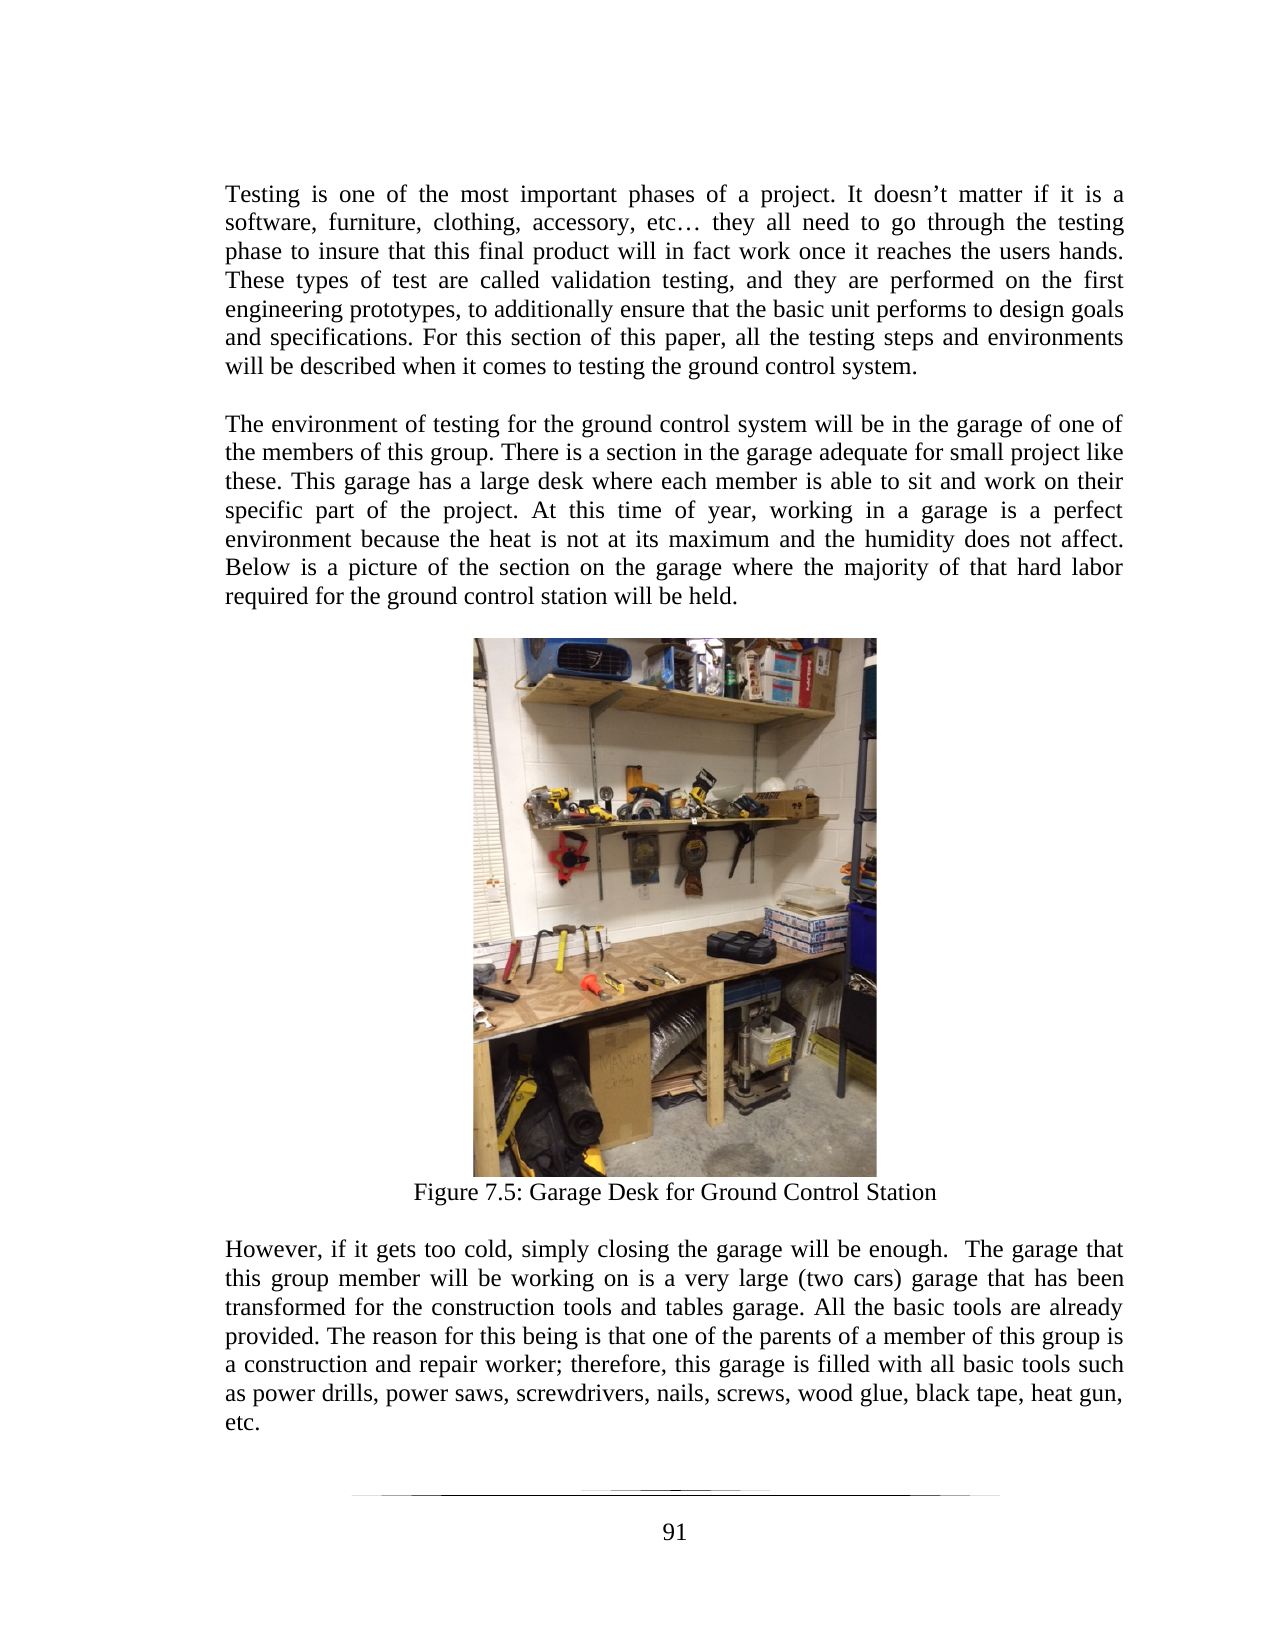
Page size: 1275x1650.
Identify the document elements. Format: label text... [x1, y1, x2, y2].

text The environment of testing for the ground control system will be in the garage of one of the members of this group. There is a section in the garage adequate for small project like these. This garage has a large desk where each member is able to sit and work on their specific part of the project. At this time of year, working in a garage is a perfect environment because the heat is not at its maximum and the humidity does not affect. Below is a picture of the section on the garage where the majority of that hard labor required for the ground control station will be held. [225, 409, 1125, 610]
text Testing is one of the most important phases of a project. It doesn’t matter if it is a software, furniture, clothing, accessory, etc… they all need to go through the testing phase to insure that this final product will in fact work once it reaches the users hands. These types of test are called validation testing, and they are performed on the first engineering prototypes, to additionally ensure that the basic unit performs to design goals and specifications. For this section of this paper, all the testing steps and environments will be described when it comes to testing the ground control system. [225, 179, 1125, 380]
text However, if it gets too cold, simply closing the garage will be enough. The garage that this group member will be working on is a very large (two cars) garage that has been transformed for the construction tools and tables garage. All the basic tools are already provided. The reason for this being is that one of the parents of a member of this group is a construction and repair worker; therefore, this garage is filled with all basic tools such as power drills, power saws, screwdrivers, nails, screws, wood glue, black tape, heat gun, etc. [225, 1234, 1125, 1436]
text Figure 7.5: Garage Desk for Ground Control Station [225, 1177, 1125, 1206]
picture [473, 638, 877, 1177]
